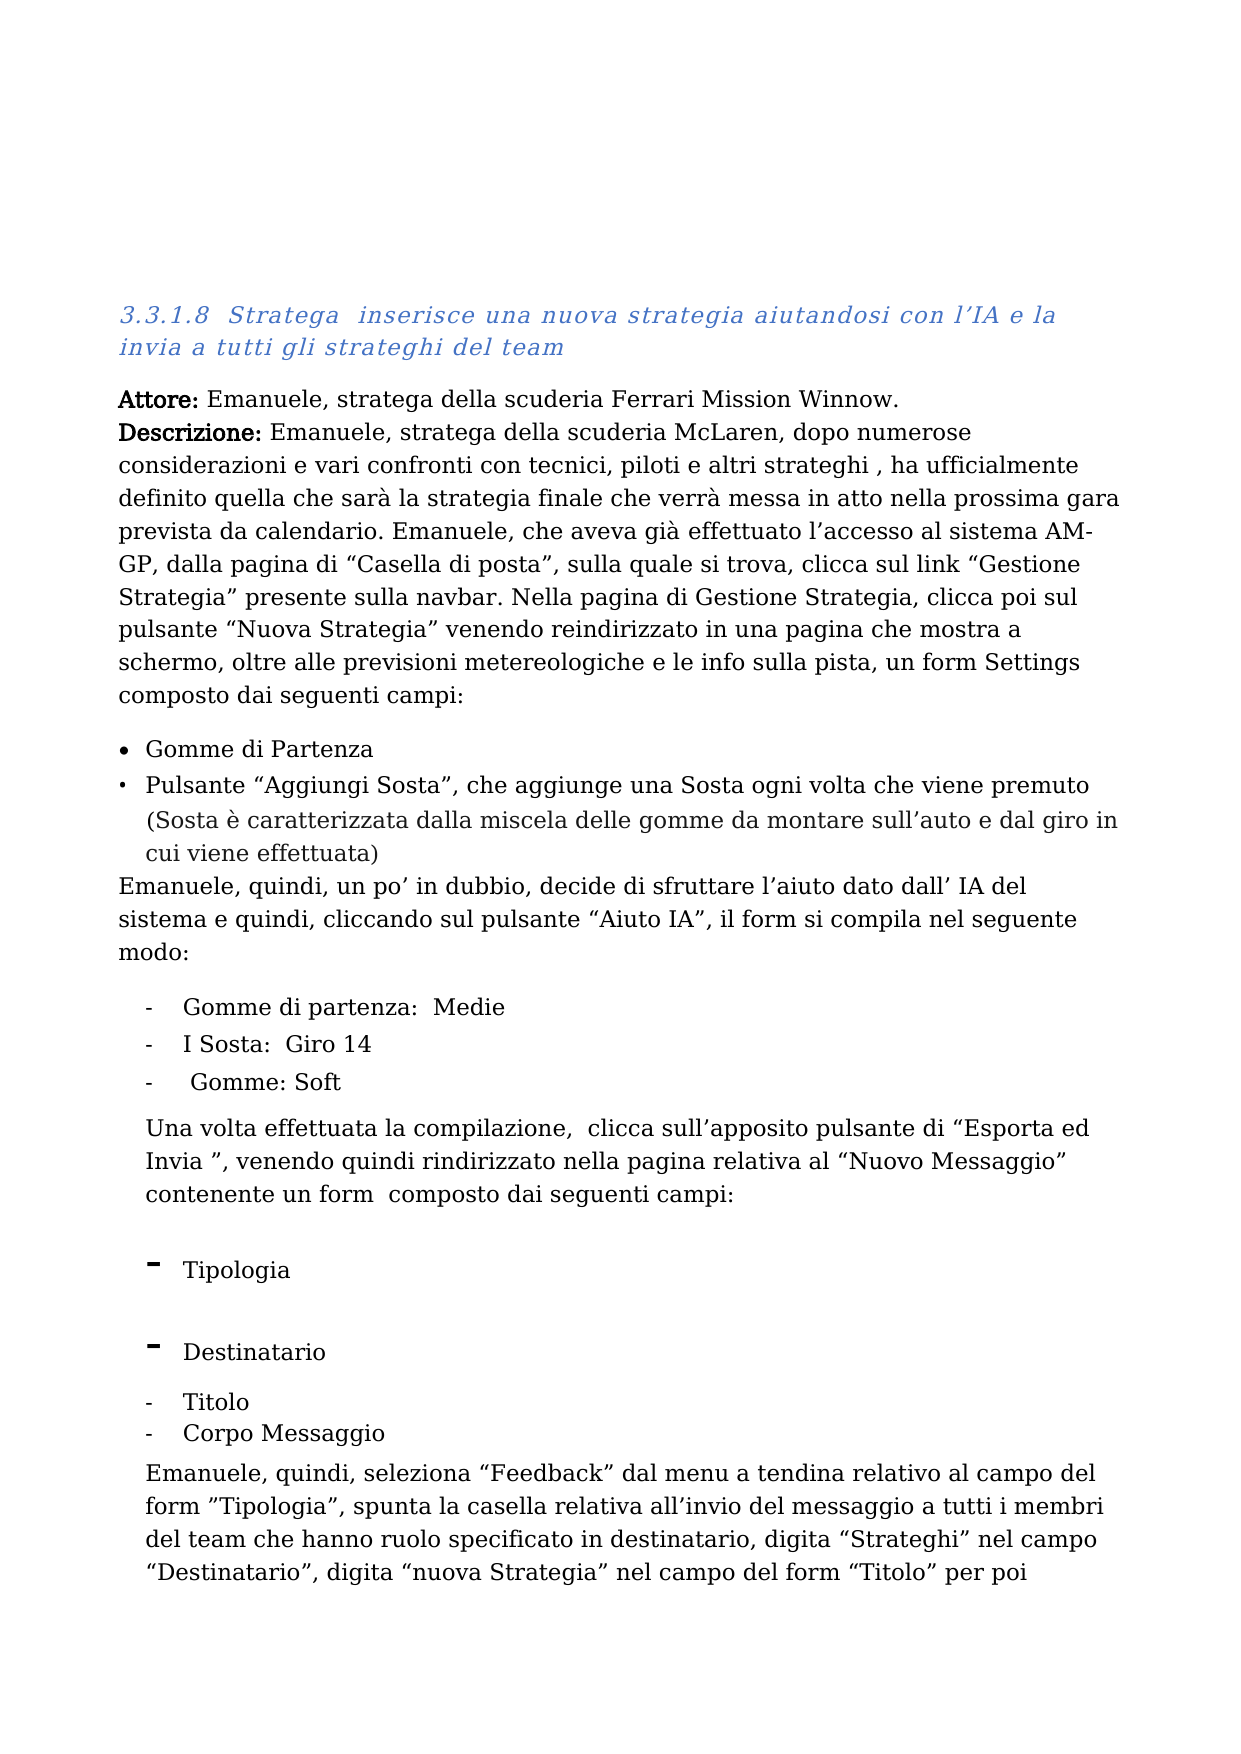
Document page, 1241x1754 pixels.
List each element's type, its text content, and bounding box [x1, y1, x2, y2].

subtitle 3.3.1.8 Stratega inserisce una nuova strategia aiutandosi con l’IA e la invia a tutti gli strateghi del team [118, 301, 1122, 360]
list Titolo [145, 1386, 1122, 1417]
text Descrizione: Emanuele, stratega della scuderia McLaren, dopo numerose considerazioni e vari confronti con tecnici, piloti e altri strateghi , ha ufficialmente definito quella che sarà la strategia finale che verrà messa in atto nella prossima gara prevista da calendario. Emanuele, che aveva già effettuato l’accesso al sistema AM-GP, dalla pagina di “Casella di posta”, sulla quale si trova, clicca sul link “Gestione Strategia” presente sulla navbar. Nella pagina di Gestione Strategia, clicca poi sul pulsante “Nuova Strategia” venendo reindirizzato in una pagina che mostra a schermo, oltre alle previsioni metereologiche e le info sulla pista, un form Settings composto dai seguenti campi: [118, 418, 1122, 708]
text Emanuele, quindi, un po’ in dubbio, decide di sfruttare l’aiuto dato dall’ IA del sistema e quindi, cliccando sul pulsante “Aiuto IA”, il form si compila nel seguente modo: [118, 871, 1122, 965]
list Gomme di Partenza [118, 735, 1122, 763]
list Tipologia [145, 1223, 1122, 1294]
list Gomme di partenza: Medie [145, 991, 1122, 1022]
list Pulsante “Aggiungi Sosta”, che aggiunge una Sosta ogni volta che viene premuto (Sosta è caratterizzata dalla miscela delle gomme da montare sull’auto e dal giro in cui viene effettuata) [118, 769, 1122, 866]
text Una volta effettuata la compilazione, clicca sull’apposito pulsante di “Esporta ed Invia ”, venendo quindi rindirizzato nella pagina relativa al “Nuovo Messaggio” contenente un form composto dai seguenti campi: [145, 1114, 1122, 1207]
list Destinatario [145, 1304, 1122, 1375]
list Attore: Emanuele, stratega della scuderia Ferrari Mission Winnow. [118, 385, 1122, 412]
list Gomme: Soft [145, 1066, 1122, 1097]
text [145, 1459, 1122, 1585]
list Corpo Messaggio [145, 1417, 1122, 1448]
list I Sosta: Giro 14 [145, 1028, 1122, 1060]
